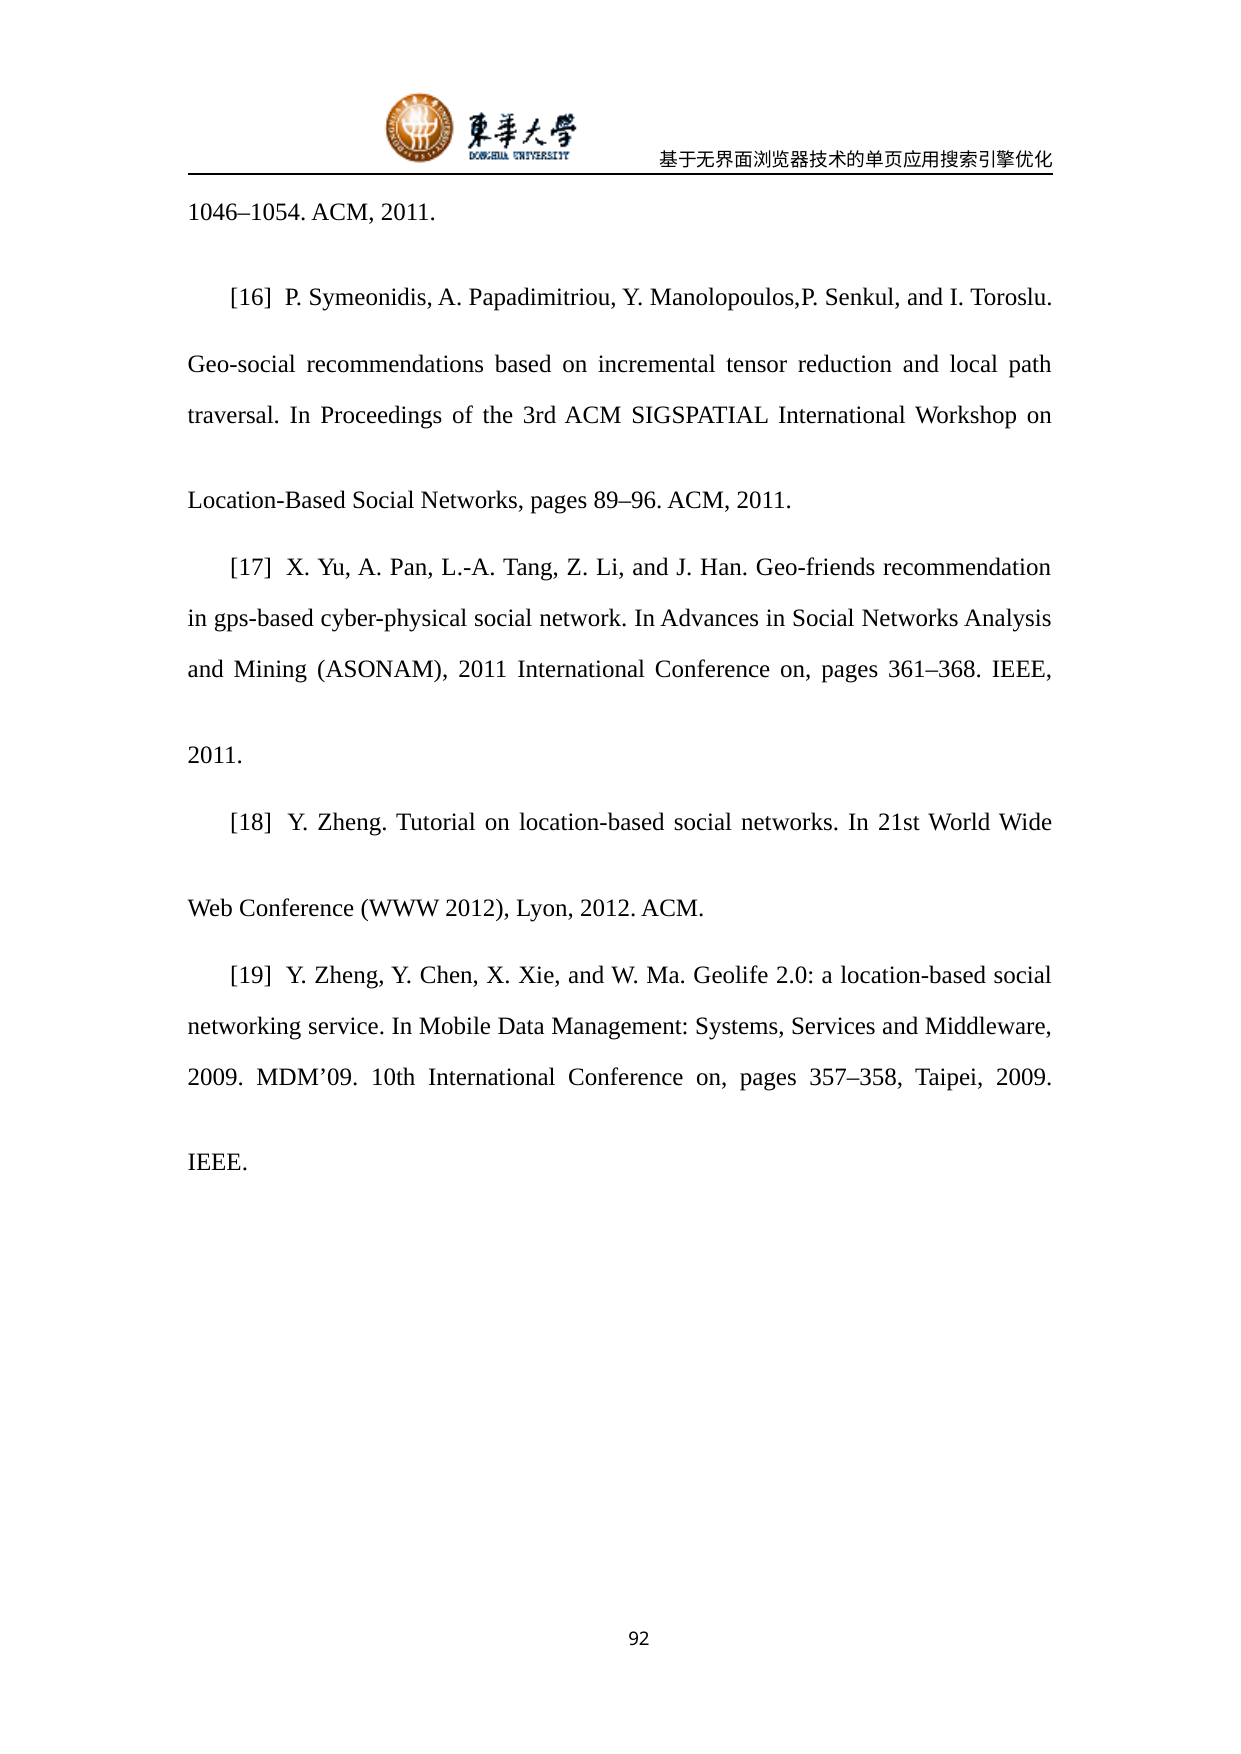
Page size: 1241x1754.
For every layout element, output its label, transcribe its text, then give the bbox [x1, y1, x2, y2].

text [19] Y. Zheng, Y. Chen, X. Xie, and W. Ma. Geolife 2.0: a location-based social networking service. In Mobile Data Management: Systems, Services and Middleware, 2009. MDM’09. 10th International Conference on, pages 357–358, Taipei, 2009. IEEE. [187, 957, 1053, 1195]
text [16] P. Symeonidis, A. Papadimitriou, Y. Manolopoulos, P. Senkul, and I. Toroslu. Geo-social recommendations based on incremental tensor reduction and local path traversal. In Proceedings of the 3rd ACM SIGSPATIAL International Workshop on Location-Based Social Networks, pages 89–96. ACM, 2011. [187, 261, 1053, 533]
picture [382, 88, 581, 166]
text [18] Y. Zheng. Tutorial on location-based social networks. In 21st World Wide Web Conference (WWW 2012), Lyon, 2012. ACM. [187, 804, 1053, 940]
text [17] X. Yu, A. Pan, L.-A. Tang, Z. Li, and J. Han. Geo-friends recommendation in gps-based cyber-physical social network. In Advances in Social Networks Analysis and Mining (ASONAM), 2011 International Conference on, pages 361–368. IEEE, 2011. [187, 550, 1053, 788]
